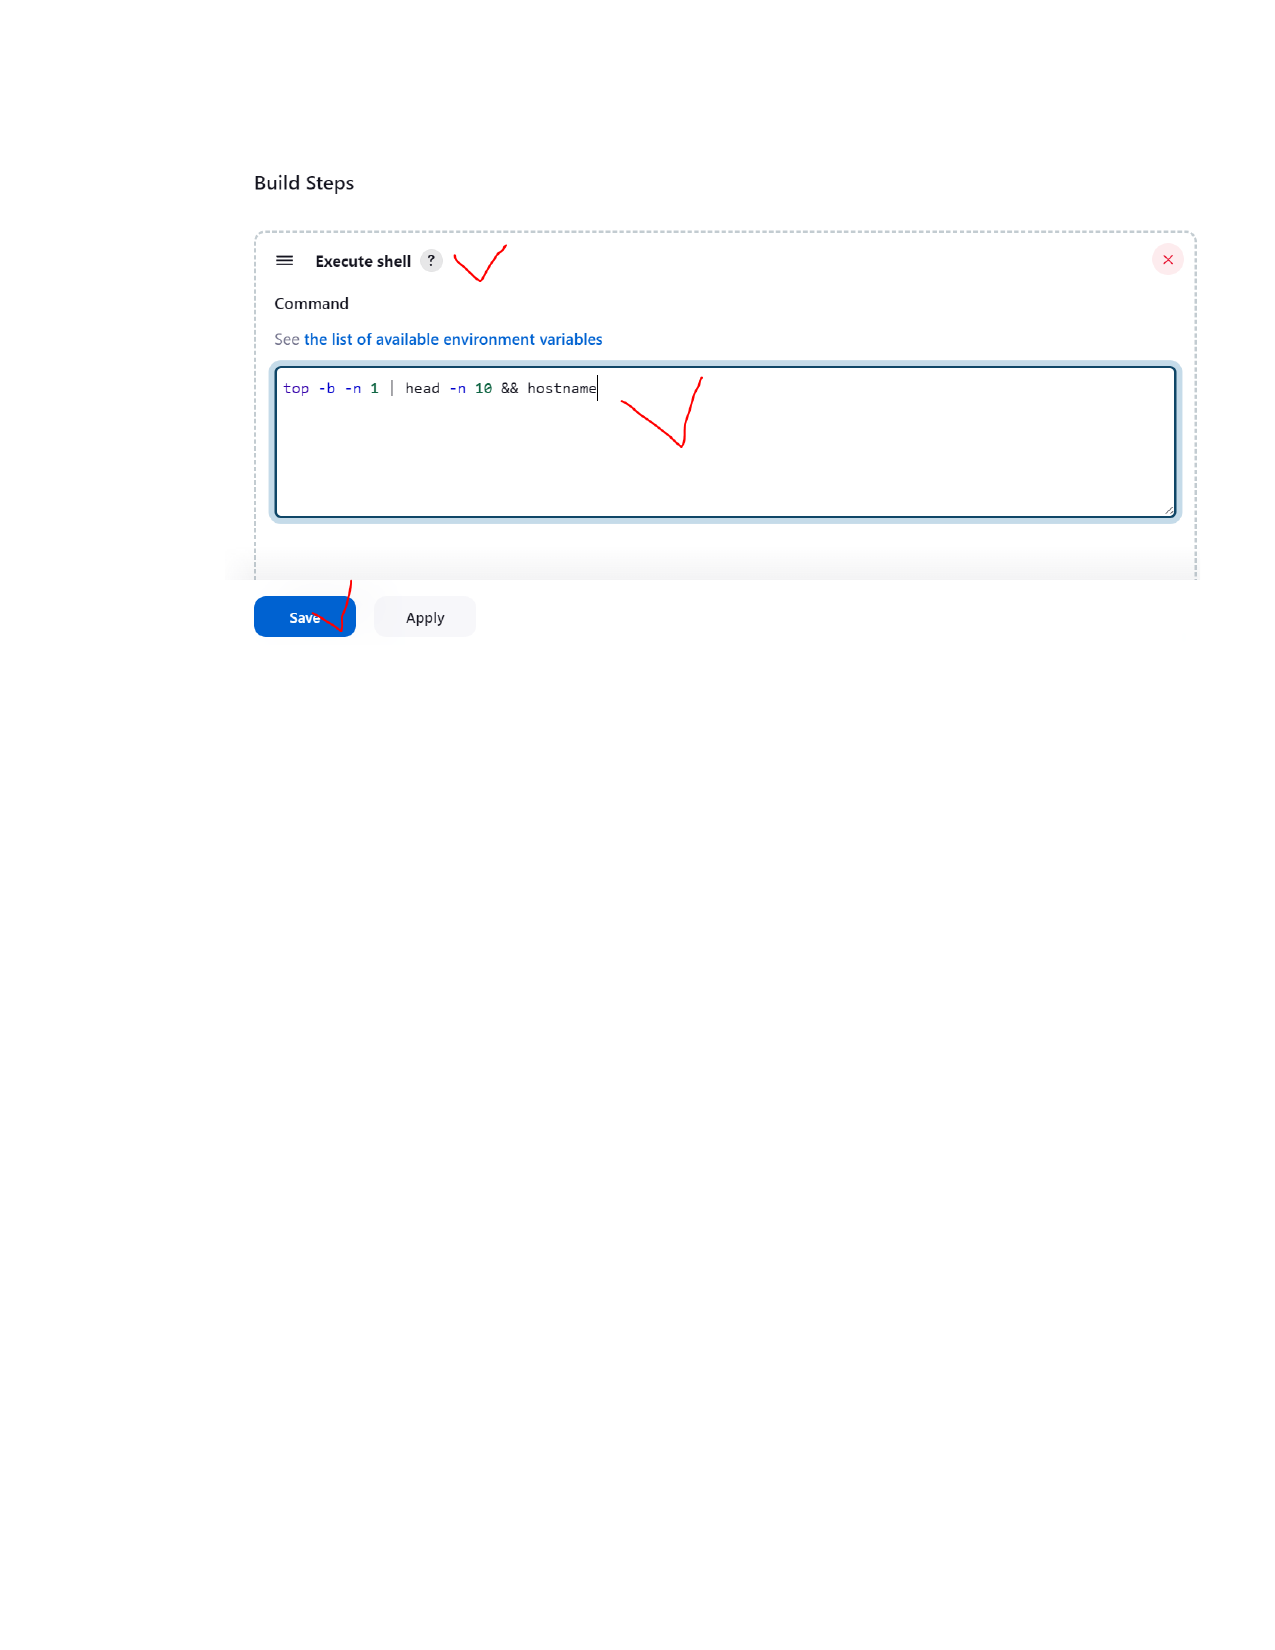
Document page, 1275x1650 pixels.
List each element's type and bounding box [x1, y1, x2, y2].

picture [225, 150, 1200, 645]
